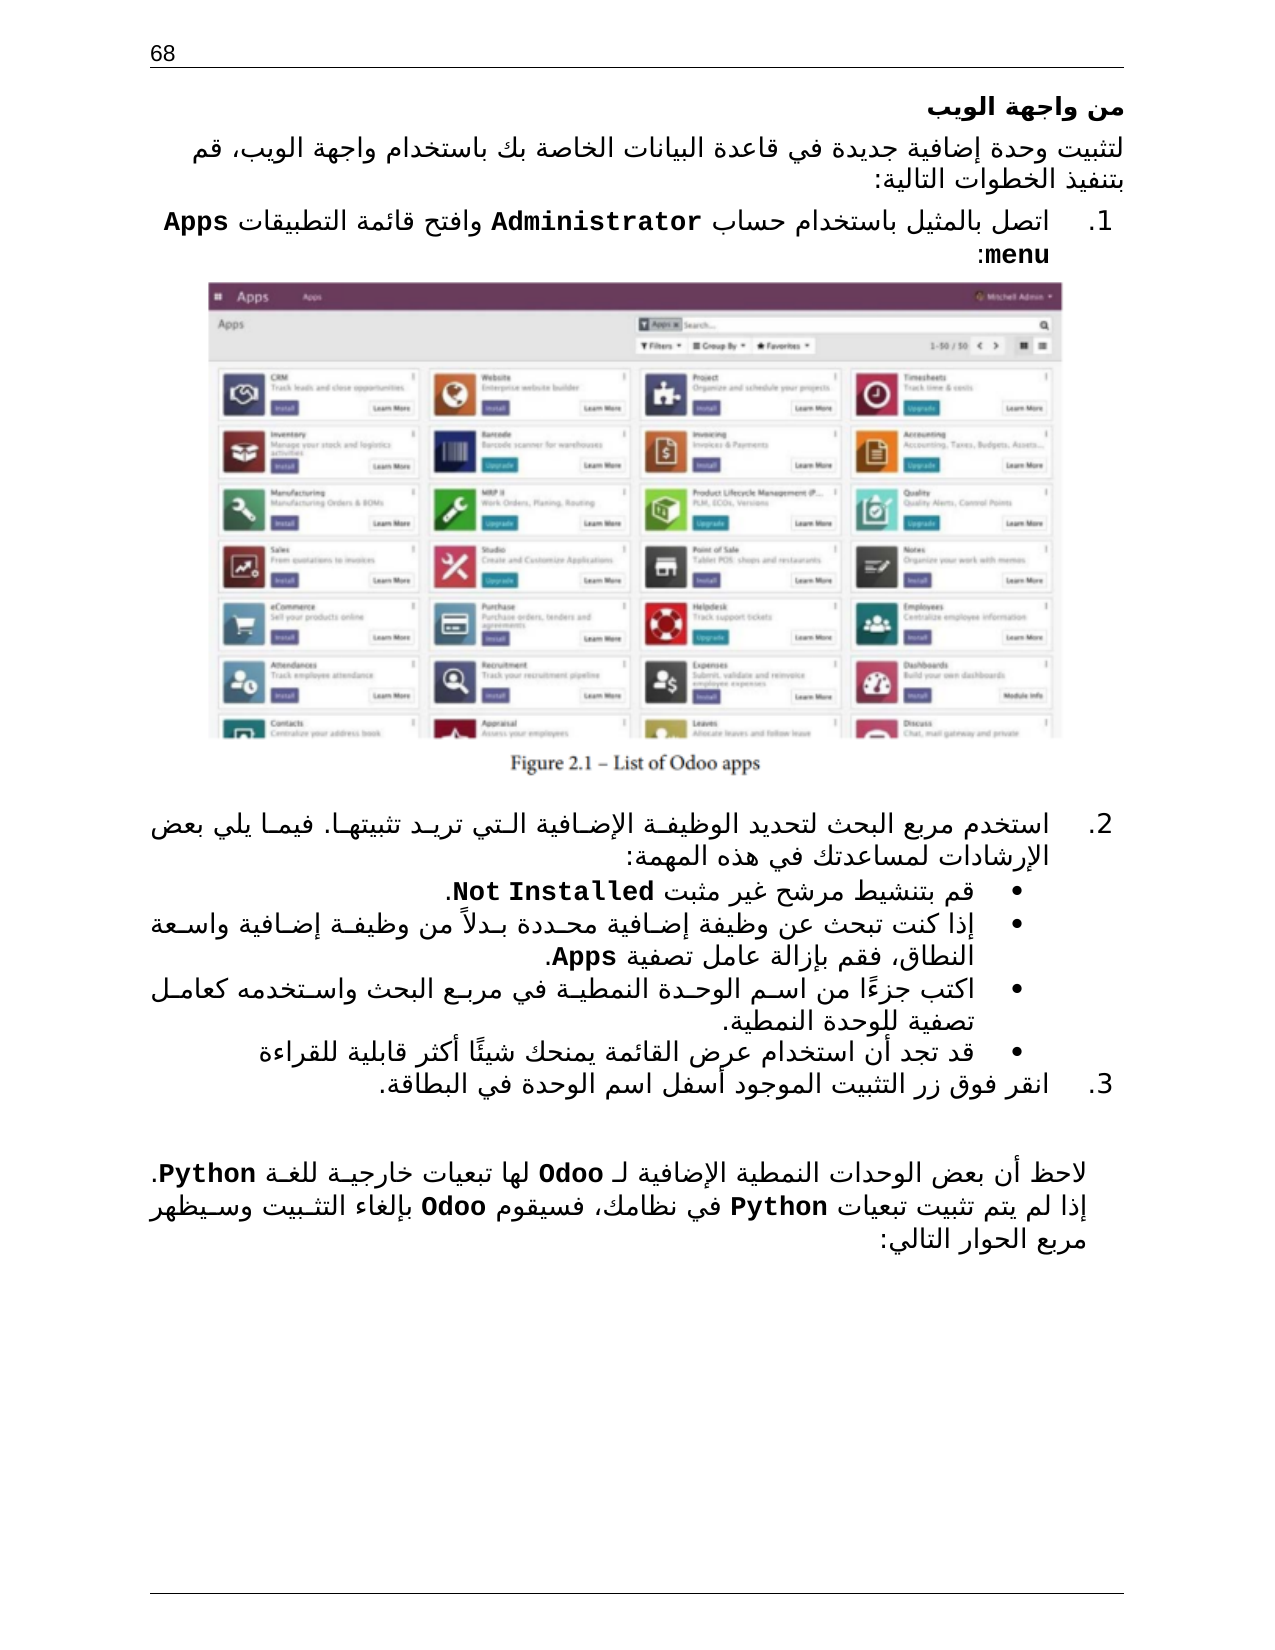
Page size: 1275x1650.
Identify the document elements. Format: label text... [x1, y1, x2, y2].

list إذا كنت تبحث عن وظيفة إضافية محددة بدلاً من وظيفة إضافية واسعة النطاق، فقم بإزالة عامل تصفية Apps. [150, 909, 1012, 973]
list اكتب جزءًا من اسم الوحدة النمطية في مربع البحث واستخدمه كعامل تصفية للوحدة النمطية. [150, 973, 1012, 1037]
text من واجهة الويب [150, 92, 1125, 122]
list اتصل بالمثيل باستخدام حساب Administrator وافتح قائمة التطبيقات Apps menu: [150, 206, 1087, 272]
text لاحظ أن بعض الوحدات النمطية الإضافية لـ Odoo لها تبعيات خارجية للغة Python. إذا لم يتم تثبيت تبعيات Python في نظامك، فسيقوم Odoo بإلغاء التثبيت وسيظهر مربع الحوار التالي: [150, 1157, 1087, 1255]
list قد تجد أن استخدام عرض القائمة يمنحك شيئًا أكثر قابلية للقراءة [150, 1037, 1012, 1068]
list استخدم مربع البحث لتحديد الوظيفة الإضافية التي تريد تثبيتها. فيما يلي بعض الإرشادات لمساعدتك في هذه المهمة: [150, 808, 1087, 872]
list قم بتنشيط مرشح غير مثبت Not Installed. [150, 872, 1012, 909]
list انقر فوق زر التثبيت الموجود أسفل اسم الوحدة في البطاقة. [150, 1068, 1087, 1100]
text لتثبيت وحدة إضافية جديدة في قاعدة البيانات الخاصة بك باستخدام واجهة الويب، قم بتنفيذ الخطوات التالية: [150, 132, 1125, 195]
